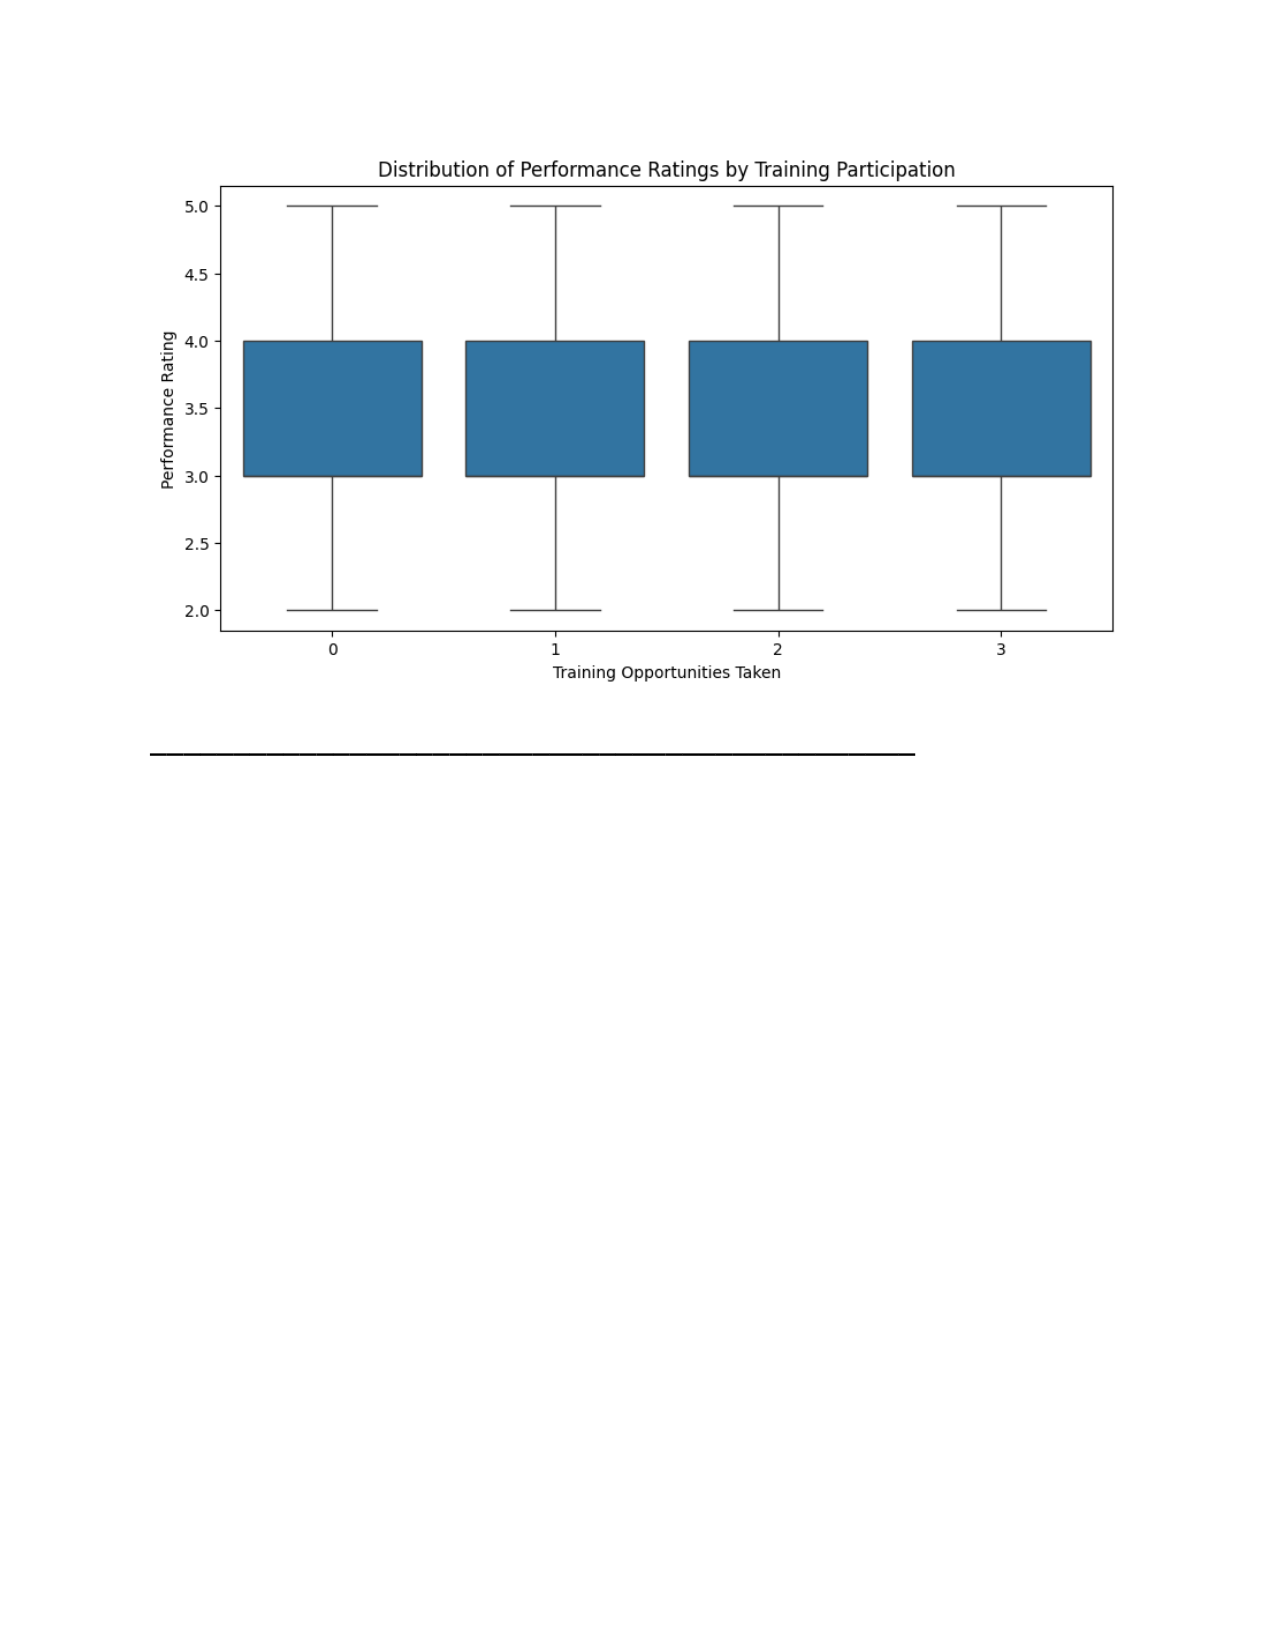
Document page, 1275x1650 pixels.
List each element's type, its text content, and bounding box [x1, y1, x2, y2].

text ______________________________________________ [150, 710, 1125, 761]
picture [150, 150, 1124, 692]
